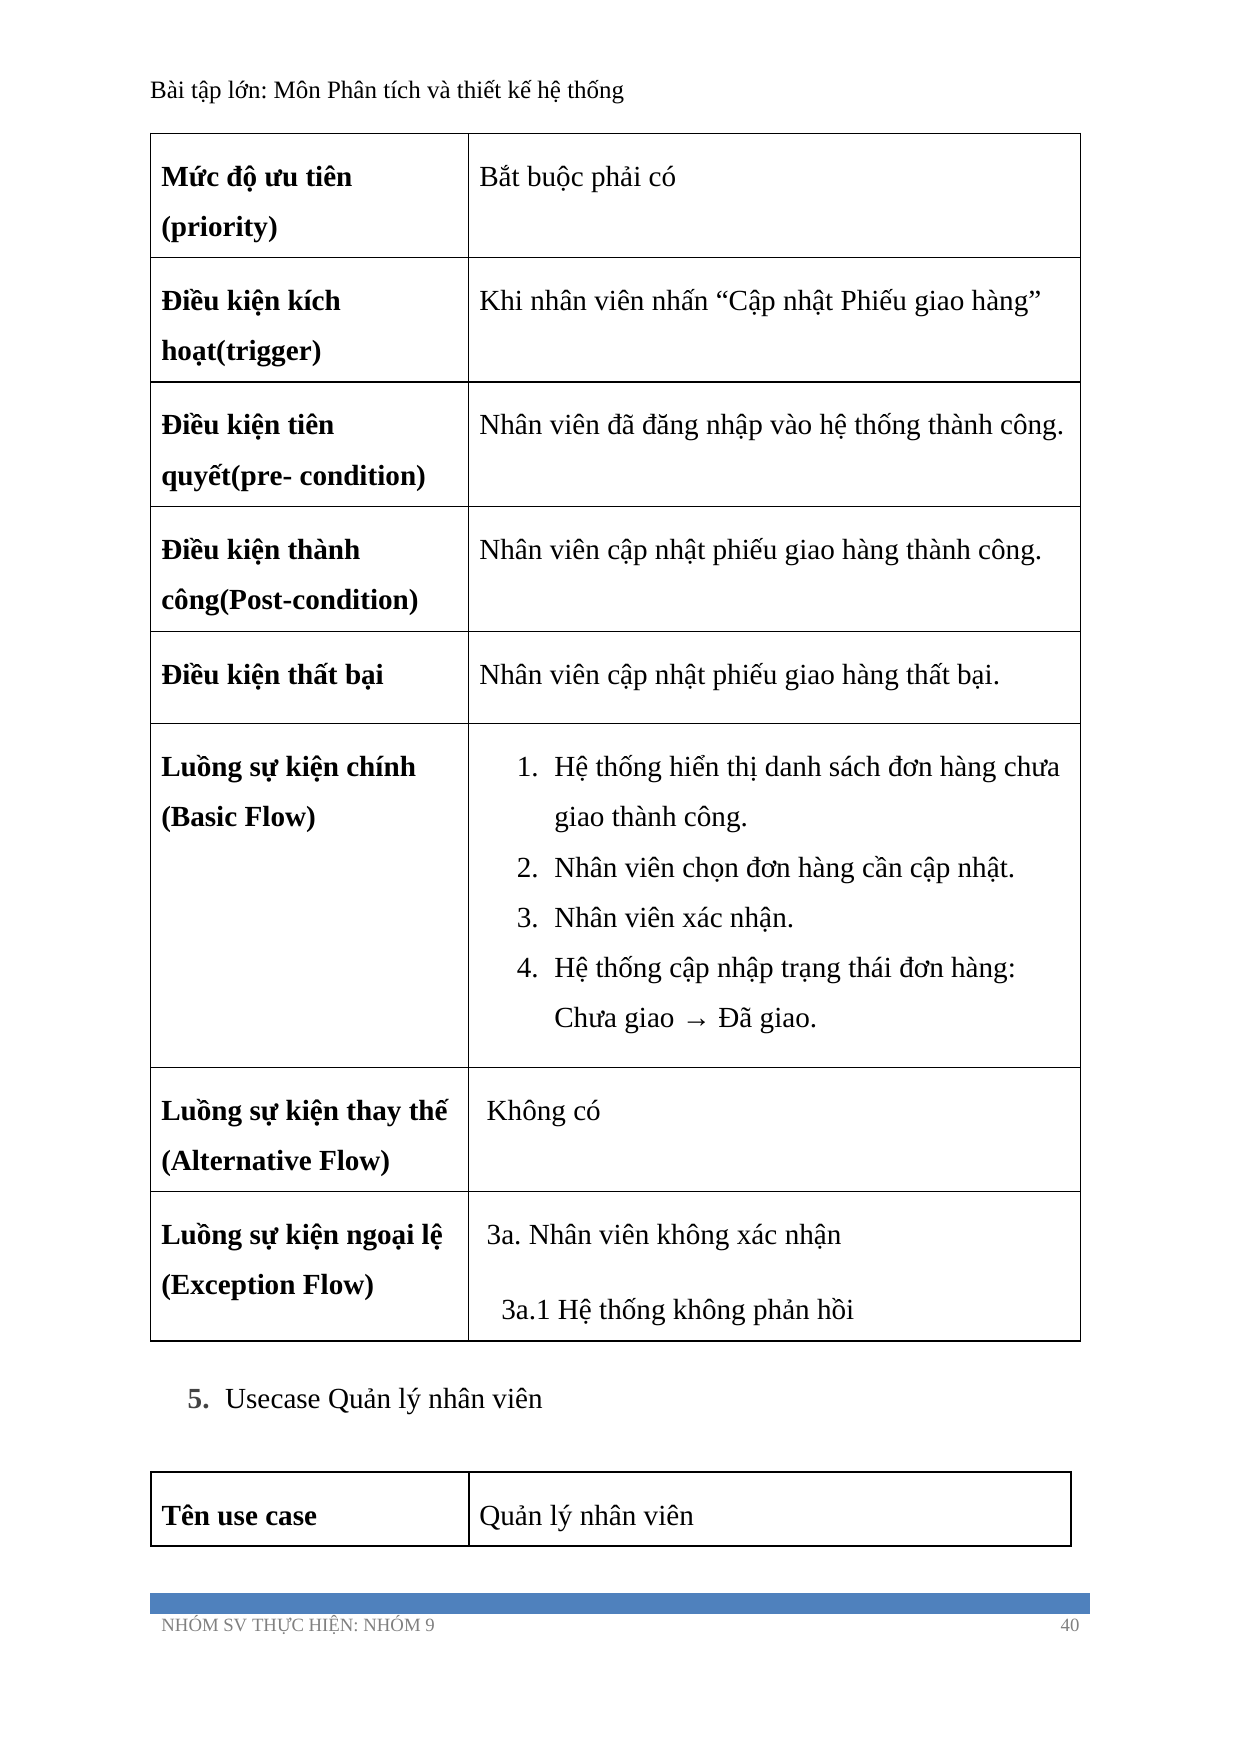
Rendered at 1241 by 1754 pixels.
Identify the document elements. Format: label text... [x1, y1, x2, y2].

table_cell Mức độ ưu tiên (priority) [151, 134, 468, 257]
subtitle Usecase Quản lý nhân viên [187, 1381, 1090, 1414]
table_cell Hệ thống hiển thị danh sách đơn hàng chưa giao thành công. Nhân viên chọn đơn hàng cần cập nhật. Nhân viên xác nhận. Hệ thống cập nhập trạng thái đơn hàng: Chưa giao → Đã giao. [469, 724, 1080, 1067]
table_cell Điều kiện thất bại [151, 632, 468, 723]
table_cell Nhân viên đã đăng nhập vào hệ thống thành công. [469, 383, 1080, 506]
table_cell Luồng sự kiện thay thế (Alternative Flow) [151, 1068, 468, 1191]
table_cell Điều kiện tiên quyết(pre- condition) [151, 383, 468, 506]
table_cell Luồng sự kiện ngoại lệ (Exception Flow) [151, 1192, 468, 1340]
table_cell Luồng sự kiện chính (Basic Flow) [151, 724, 468, 1067]
table_cell Khi nhân viên nhấn “Cập nhật Phiếu giao hàng” [469, 258, 1080, 381]
table_cell 3a. Nhân viên không xác nhận 3a.1 Hệ thống không phản hồi [469, 1192, 1080, 1340]
table_cell Điều kiện kích hoạt(trigger) [151, 258, 468, 381]
table_cell Nhân viên cập nhật phiếu giao hàng thành công. [469, 507, 1080, 631]
table_cell Bắt buộc phải có [469, 134, 1080, 257]
table_header Quản lý nhân viên [470, 1473, 1070, 1545]
table_cell Nhân viên cập nhật phiếu giao hàng thất bại. [469, 632, 1080, 723]
table_cell Điều kiện thành công(Post-condition) [151, 507, 468, 631]
table_cell Không có [469, 1068, 1080, 1191]
table_header Tên use case [152, 1473, 468, 1545]
